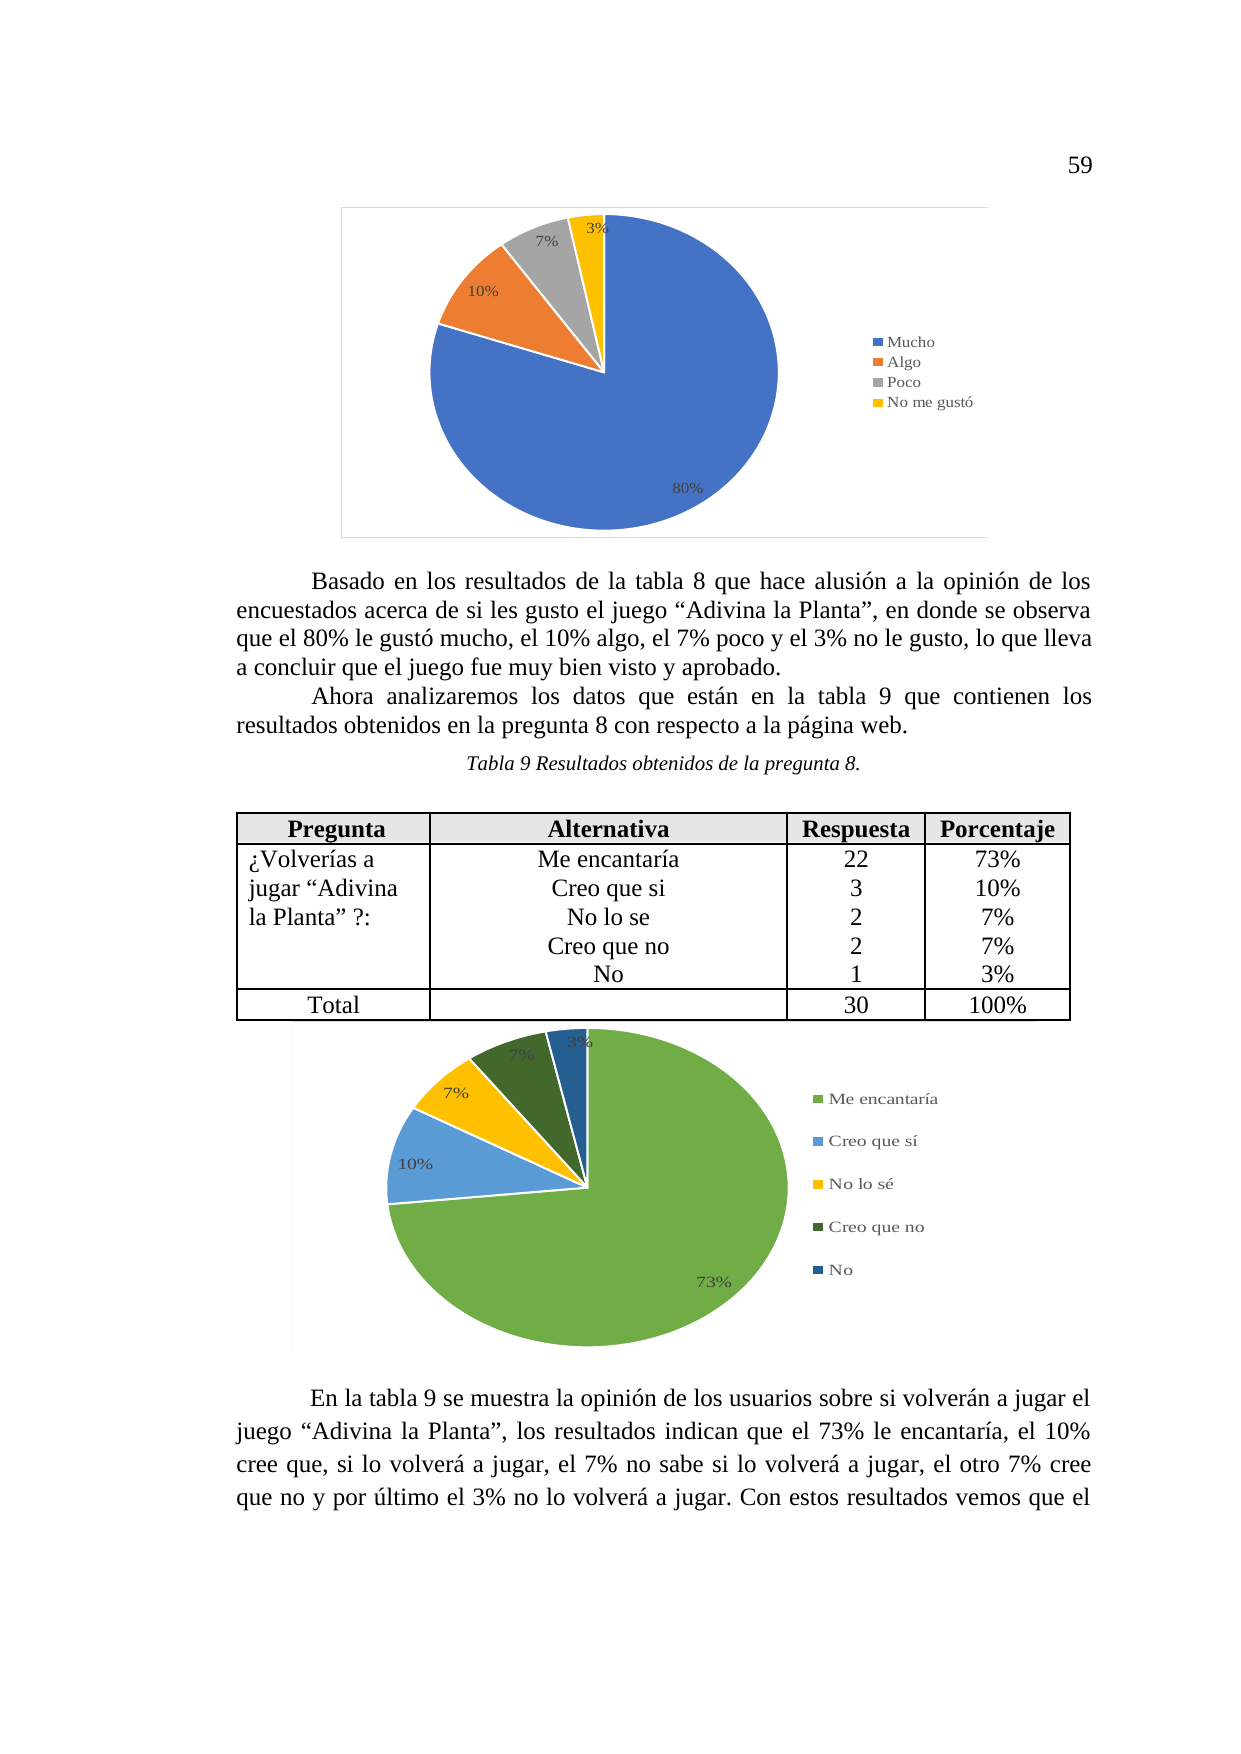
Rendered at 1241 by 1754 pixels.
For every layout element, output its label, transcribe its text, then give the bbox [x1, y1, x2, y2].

text Basado en los resultados de la tabla 8 que hace alusión a la opinión de los encuestados acerca de si les gusto el juego “Adivina la Planta”, en donde se observa que el 80% le gustó mucho, el 10% algo, el 7% poco y el 3% no le gusto, lo que lleva a concluir que el juego fue muy bien visto y aprobado. [236, 566, 1092, 681]
table_header Porcentaje [926, 814, 1069, 842]
table_header Pregunta [238, 814, 429, 842]
table_cell [431, 990, 786, 1019]
table_cell 73% 10% 7% 7% 3% [926, 845, 1069, 988]
table_cell Me encantaría Creo que si No lo se Creo que no No [431, 845, 786, 988]
table_cell 30 [788, 990, 924, 1019]
text Tabla 9 Resultados obtenidos de la pregunta 8. [236, 751, 1092, 775]
table_cell 100% [926, 990, 1069, 1019]
table_header Respuesta [788, 814, 924, 842]
text Ahora analizaremos los datos que están en la tabla 9 que contienen los resultados obtenidos en la pregunta 8 con respecto a la página web. [236, 681, 1092, 738]
table_cell Total [238, 990, 429, 1019]
table_header Alternativa [431, 814, 786, 842]
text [236, 1383, 1092, 1511]
table_cell ¿Volverías a jugar “Adivina la Planta” ?: [238, 845, 429, 988]
table_cell 22 3 2 2 1 [788, 845, 924, 988]
